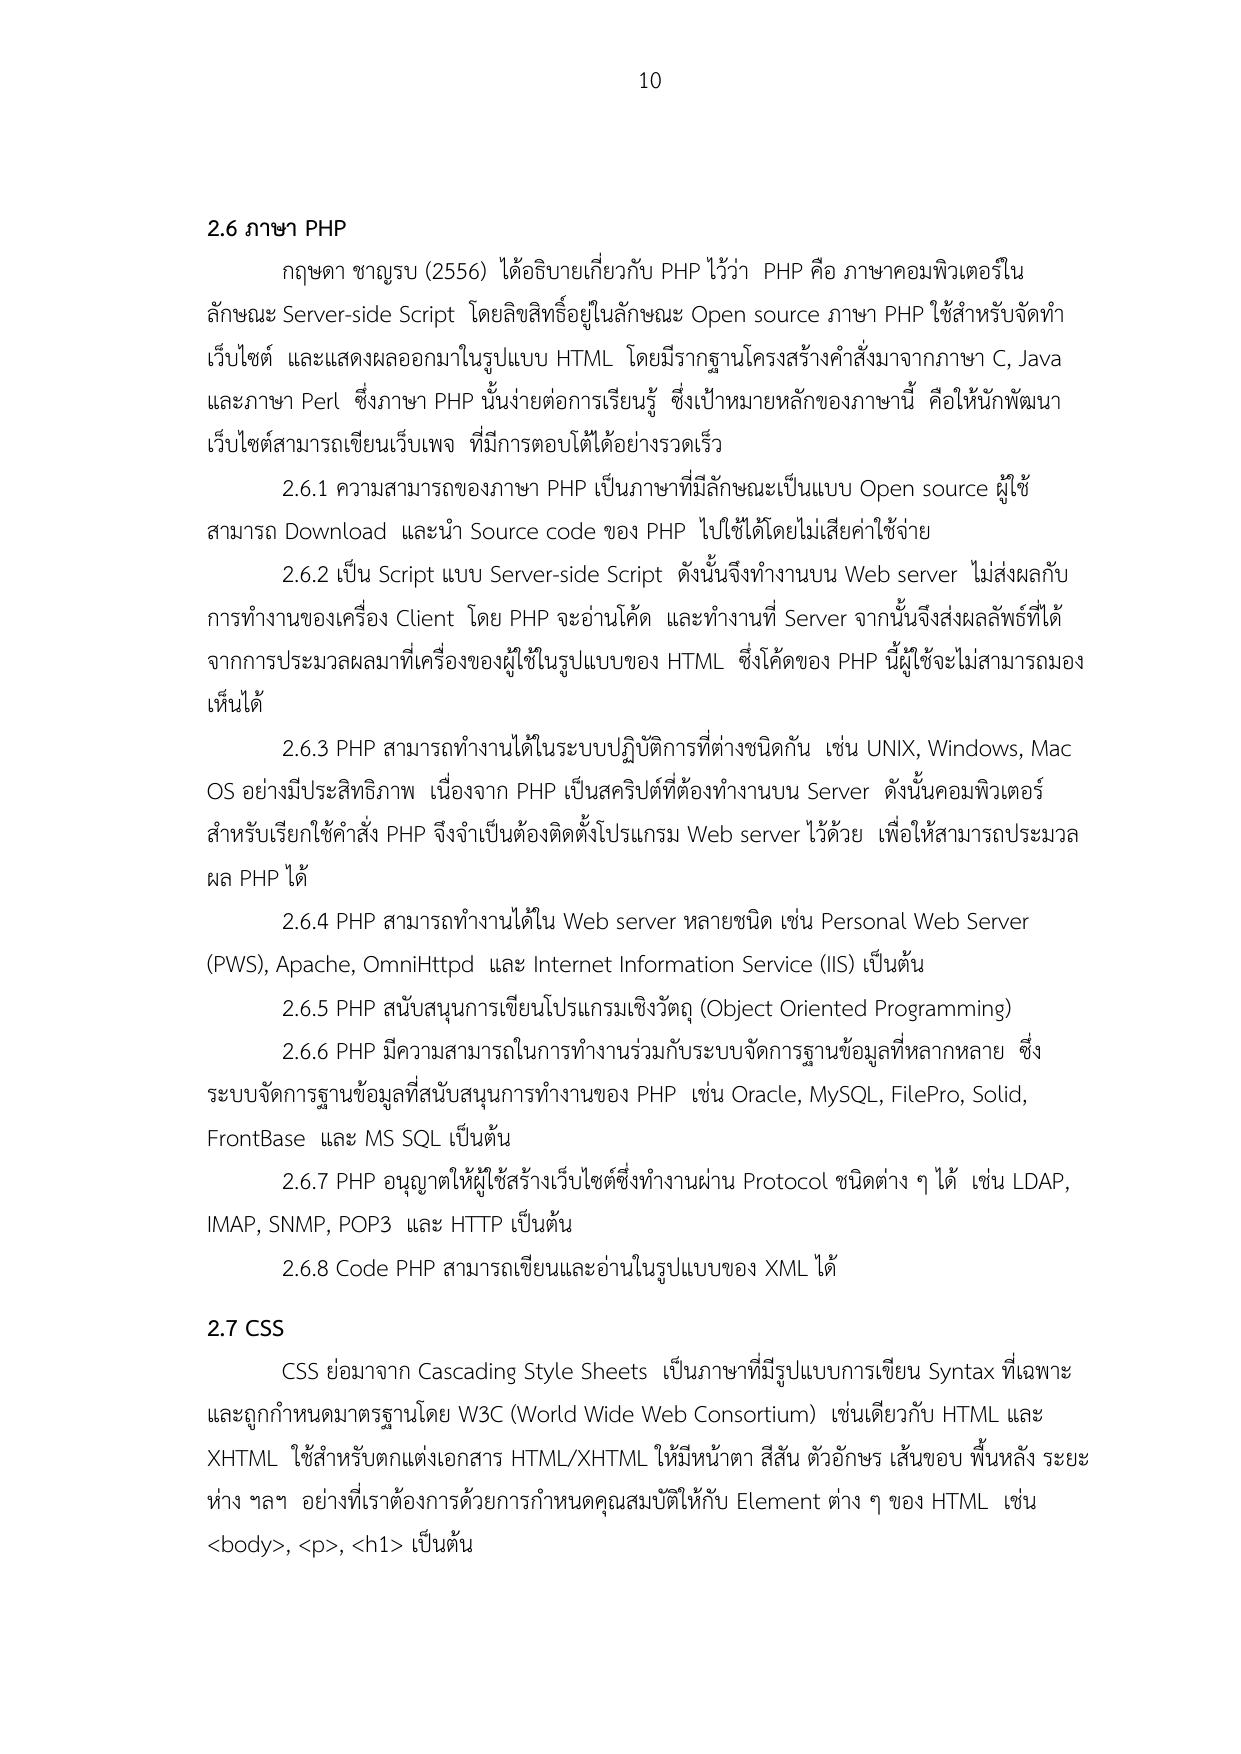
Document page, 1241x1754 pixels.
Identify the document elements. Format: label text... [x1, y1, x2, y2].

text 2.6.3 PHP สามารถทำงานได้ในระบบปฏิบัติการที่ต่างชนิดกัน เช่น UNIX, Windows, Mac OS อย่างมีประสิทธิภาพ เนื่องจาก PHP เป็นสคริปต์ที่ต้องทำงานบน Server ดังนั้นคอมพิวเตอร์สำหรับเรียกใช้คำสั่ง PHP จึงจำเป็นต้องติดตั้งโปรแกรม Web server ไว้ด้วย เพื่อให้สามารถประมวลผล PHP ได้ [207, 727, 1092, 894]
text 2.6.2 เป็น Script แบบ Server-side Script ดังนั้นจึงทำงานบน Web server ไม่ส่งผลกับการทำงานของเครื่อง Client โดย PHP จะอ่านโค้ด และทำงานที่ Server จากนั้นจึงส่งผลลัพธ์ที่ได้จากการประมวลผลมาที่เครื่องของผู้ใช้ในรูปแบบของ HTML ซึ่งโค้ดของ PHP นี้ผู้ใช้จะไม่สามารถมองเห็นได้ [207, 553, 1092, 721]
text CSS ย่อมาจาก Cascading Style Sheets เป็นภาษาที่มีรูปแบบการเขียน Syntax ที่เฉพาะ และถูกกำหนดมาตรฐานโดย W3C (World Wide Web Consortium) เช่นเดียวกับ HTML และ XHTML ใช้สำหรับตกแต่งเอกสาร HTML/XHTML ให้มีหน้าตา สีสัน ตัวอักษร เส้นขอบ พื้นหลัง ระยะห่าง ฯลฯ อย่างที่เราต้องการด้วยการกำหนดคุณสมบัติให้กับ Element ต่าง ๆ ของ HTML เช่น <body>, <p>, <h1> เป็นต้น [207, 1350, 1092, 1561]
text 2.6.6 PHP มีความสามารถในการทำงานร่วมกับระบบจัดการฐานข้อมูลที่หลากหลาย ซึ่งระบบจัดการฐานข้อมูลที่สนับสนุนการทำงานของ PHP เช่น Oracle, MySQL, FilePro, Solid, FrontBase และ MS SQL เป็นต้น [207, 1030, 1092, 1154]
text 2.6.1 ความสามารถของภาษา PHP เป็นภาษาที่มีลักษณะเป็นแบบ Open source ผู้ใช้สามารถ Download และนำ Source code ของ PHP ไปใช้ได้โดยไม่เสียค่าใช้จ่าย [207, 467, 1092, 548]
text 2.6.7 PHP อนุญาตให้ผู้ใช้สร้างเว็บไซต์ซึ่งทำงานผ่าน Protocol ชนิดต่าง ๆ ได้ เช่น LDAP, IMAP, SNMP, POP3 และ HTTP เป็นต้น [207, 1160, 1092, 1241]
text 2.6 ภาษา PHP [207, 207, 1092, 244]
text 2.7 CSS [207, 1307, 1092, 1344]
text กฤษดา ชาญรบ (2556) ได้อธิบายเกี่ยวกับ PHP ไว้ว่า PHP คือ ภาษาคอมพิวเตอร์ในลักษณะ Server-side Script โดยลิขสิทธิ์อยู่ในลักษณะ Open source ภาษา PHP ใช้สำหรับจัดทำเว็บไซต์ และแสดงผลออกมาในรูปแบบ HTML โดยมีรากฐานโครงสร้างคำสั่งมาจากภาษา C, Java และภาษา Perl ซึ่งภาษา PHP นั้นง่ายต่อการเรียนรู้ ซึ่งเป้าหมายหลักของภาษานี้ คือให้นักพัฒนาเว็บไซต์สามารถเขียนเว็บเพจ ที่มีการตอบโต้ได้อย่างรวดเร็ว [207, 250, 1092, 461]
text 2.6.8 Code PHP สามารถเขียนและอ่านในรูปแบบของ XML ได้ [207, 1247, 1092, 1284]
text 2.6.5 PHP สนับสนุนการเขียนโปรแกรมเชิงวัตถุ (Object Oriented Programming) [207, 987, 1092, 1024]
text 2.6.4 PHP สามารถทำงานได้ใน Web server หลายชนิด เช่น Personal Web Server (PWS), Apache, OmniHttpd และ Internet Information Service (IIS) เป็นต้น [207, 900, 1092, 981]
